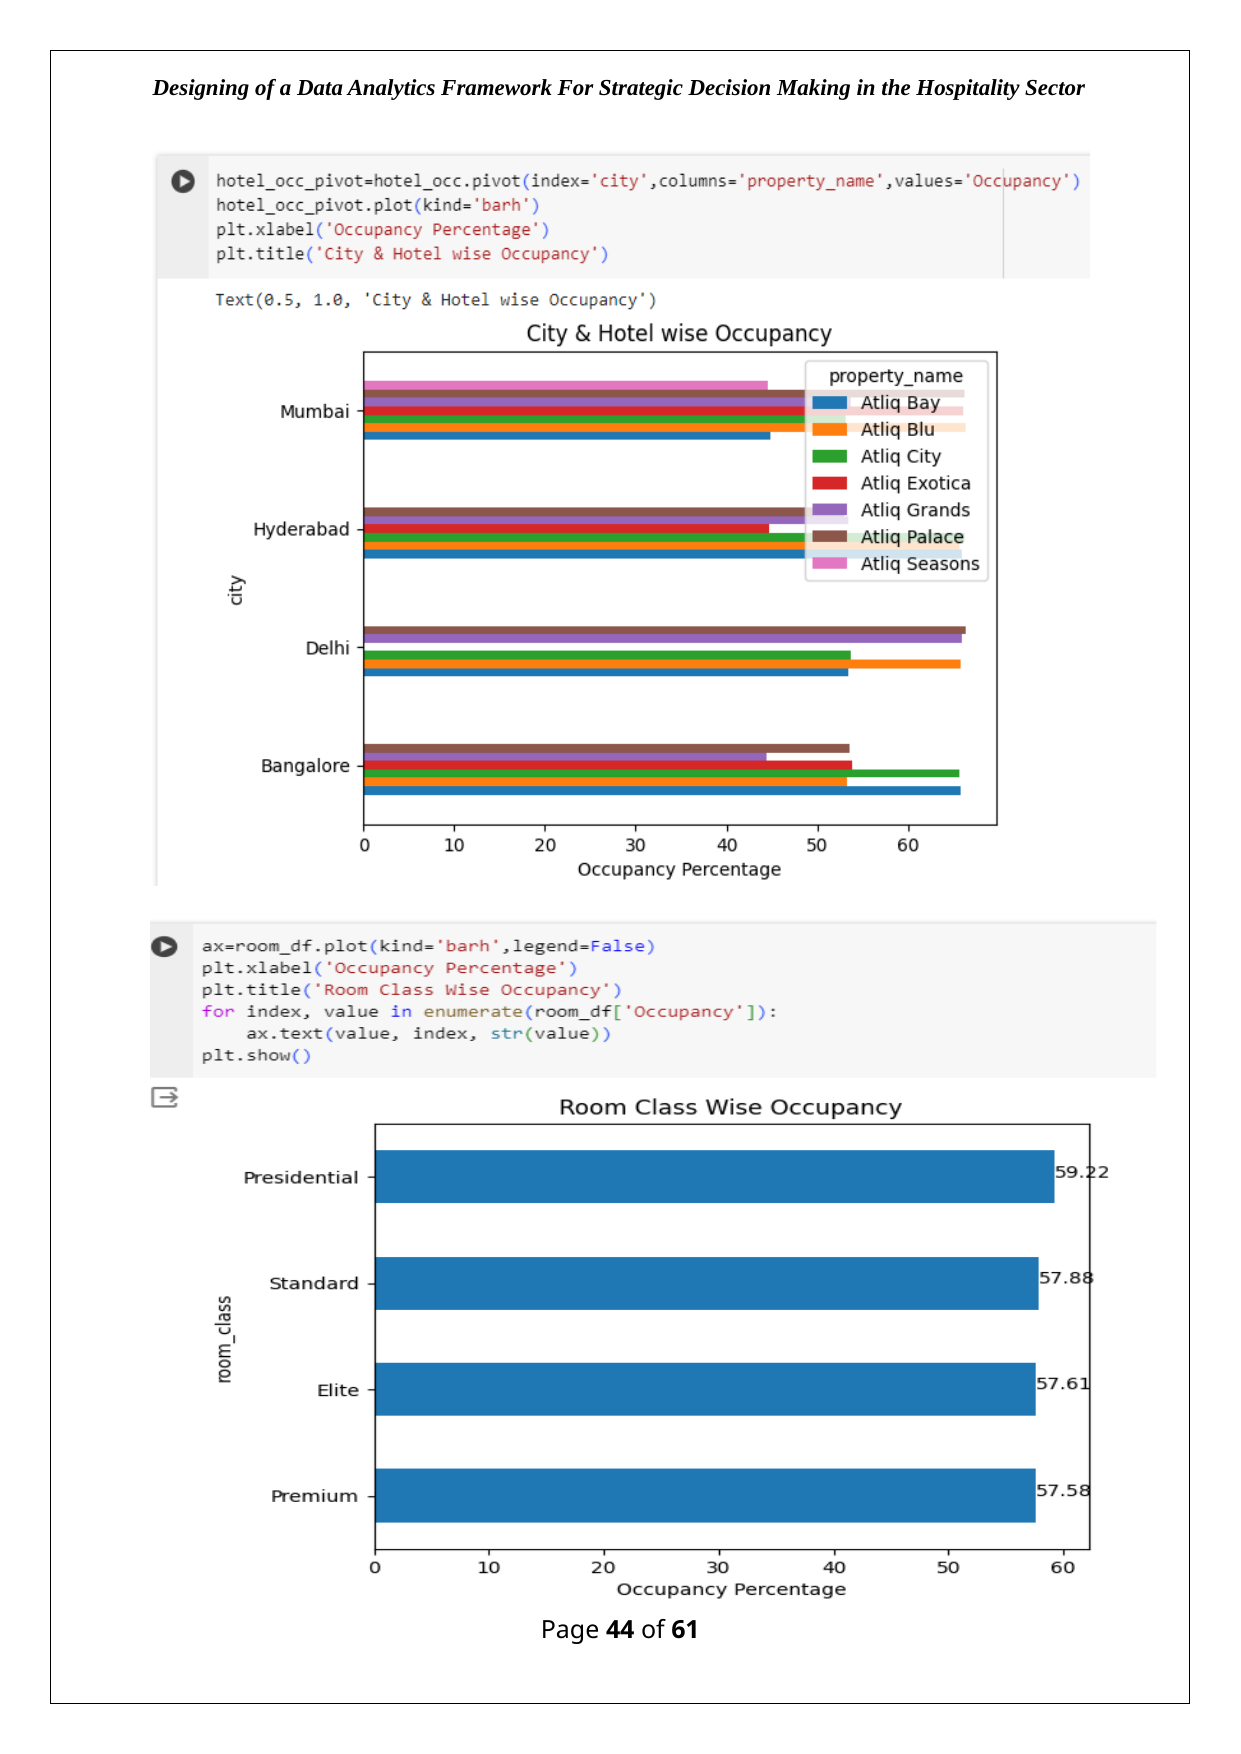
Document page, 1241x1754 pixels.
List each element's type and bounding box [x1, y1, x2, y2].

picture [150, 918, 1157, 1602]
picture [150, 147, 1091, 886]
